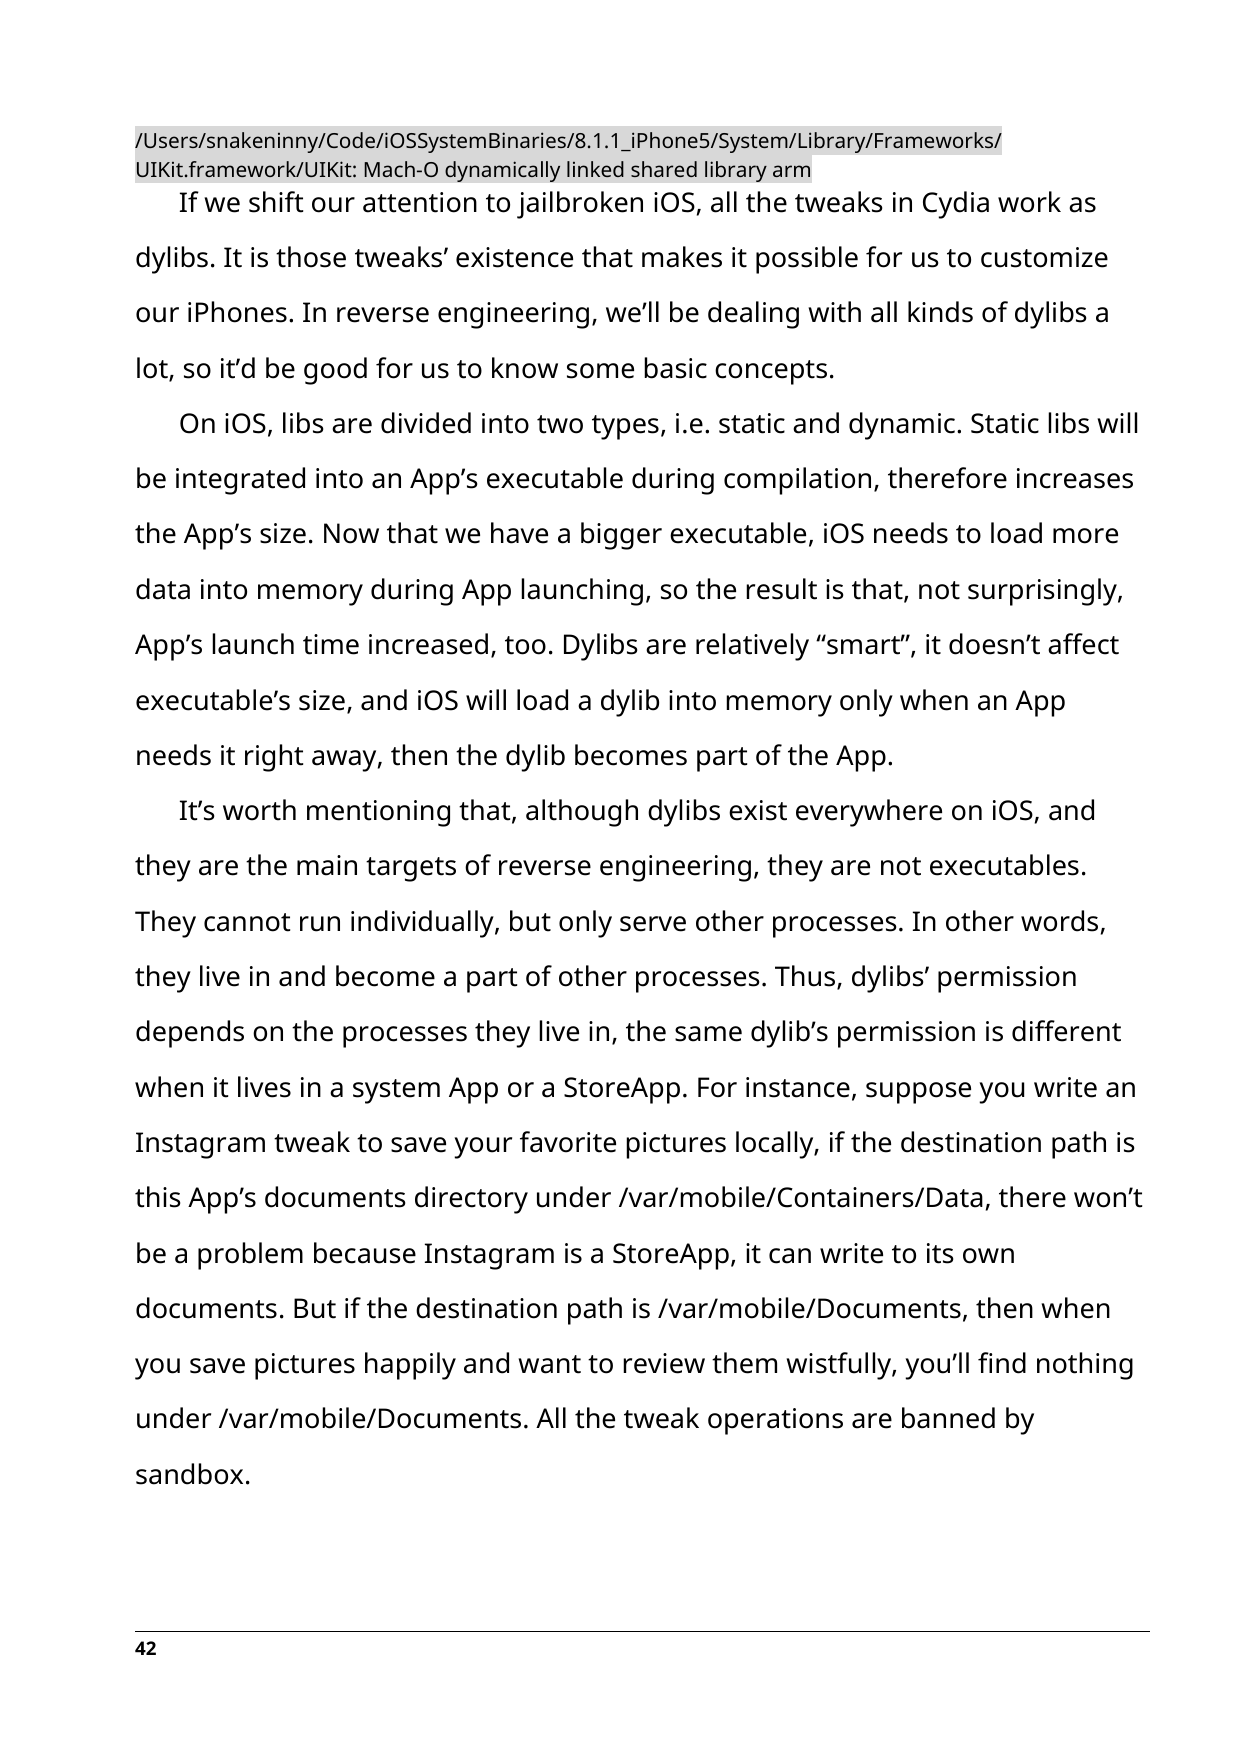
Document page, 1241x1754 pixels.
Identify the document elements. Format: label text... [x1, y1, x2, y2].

text It’s worth mentioning that, although dylibs exist everywhere on iOS, and they are the main targets of reverse engineering, they are not executables. They cannot run individually, but only serve other processes. In other words, they live in and become a part of other processes. Thus, dylibs’ permission depends on the processes they live in, the same dylib’s permission is different when it lives in a system App or a StoreApp. For instance, suppose you write an Instagram tweak to save your favorite pictures locally, if the destination path is this App’s documents directory under /var/mobile/Containers/Data, there won’t be a problem because Instagram is a StoreApp, it can write to its own documents. But if the destination path is /var/mobile/Documents, then when you save pictures happily and want to review them wistfully, you’ll find nothing under /var/mobile/Documents. All the tweak operations are banned by sandbox. [135, 792, 1150, 1492]
text If we shift our attention to jailbroken iOS, all the tweaks in Cydia work as dylibs. It is those tweaks’ existence that makes it possible for us to customize our iPhones. In reverse engineering, we’ll be dealing with all kinds of dylibs a lot, so it’d be good for us to know some basic concepts. [135, 183, 1150, 386]
text On iOS, libs are divided into two types, i.e. static and dynamic. Static libs will be integrated into an App’s executable during compilation, therefore increases the App’s size. Now that we have a bigger executable, iOS needs to load more data into memory during App launching, so the result is that, not surprisingly, App’s launch time increased, too. Dylibs are relatively “smart”, it doesn’t affect executable’s size, and iOS will load a dylib into memory only when an App needs it right away, then the dylib becomes part of the App. [135, 404, 1150, 773]
text /Users/snakeninny/Code/iOSSystemBinaries/8.1.1_iPhone5/System/Library/Frameworks/UIKit.framework/UIKit: Mach-O dynamically linked shared library arm [812, 126, 1150, 183]
